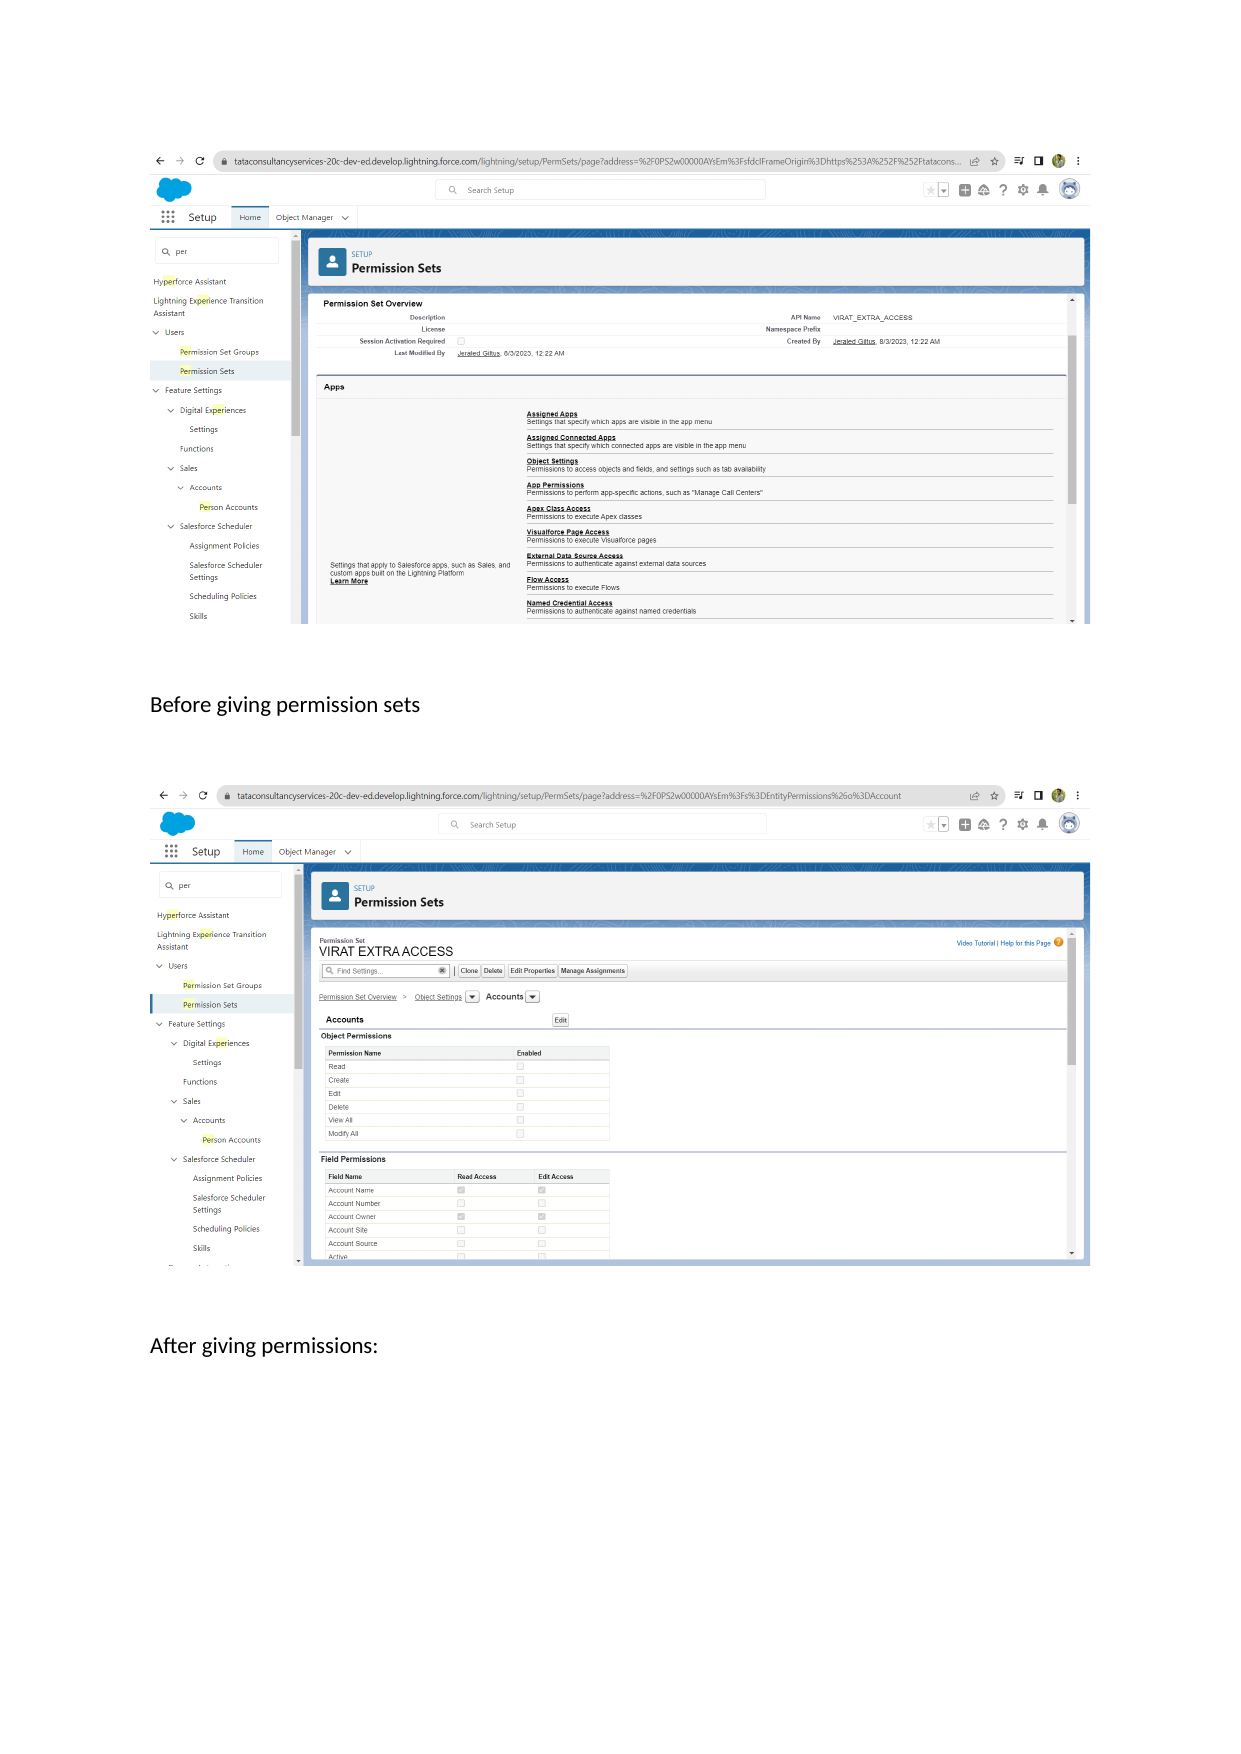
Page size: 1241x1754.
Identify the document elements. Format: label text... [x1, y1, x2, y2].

picture [150, 783, 1091, 1266]
picture [150, 150, 1091, 624]
text After giving permissions: [150, 1332, 1090, 1360]
text Before giving permission sets [150, 690, 1090, 718]
